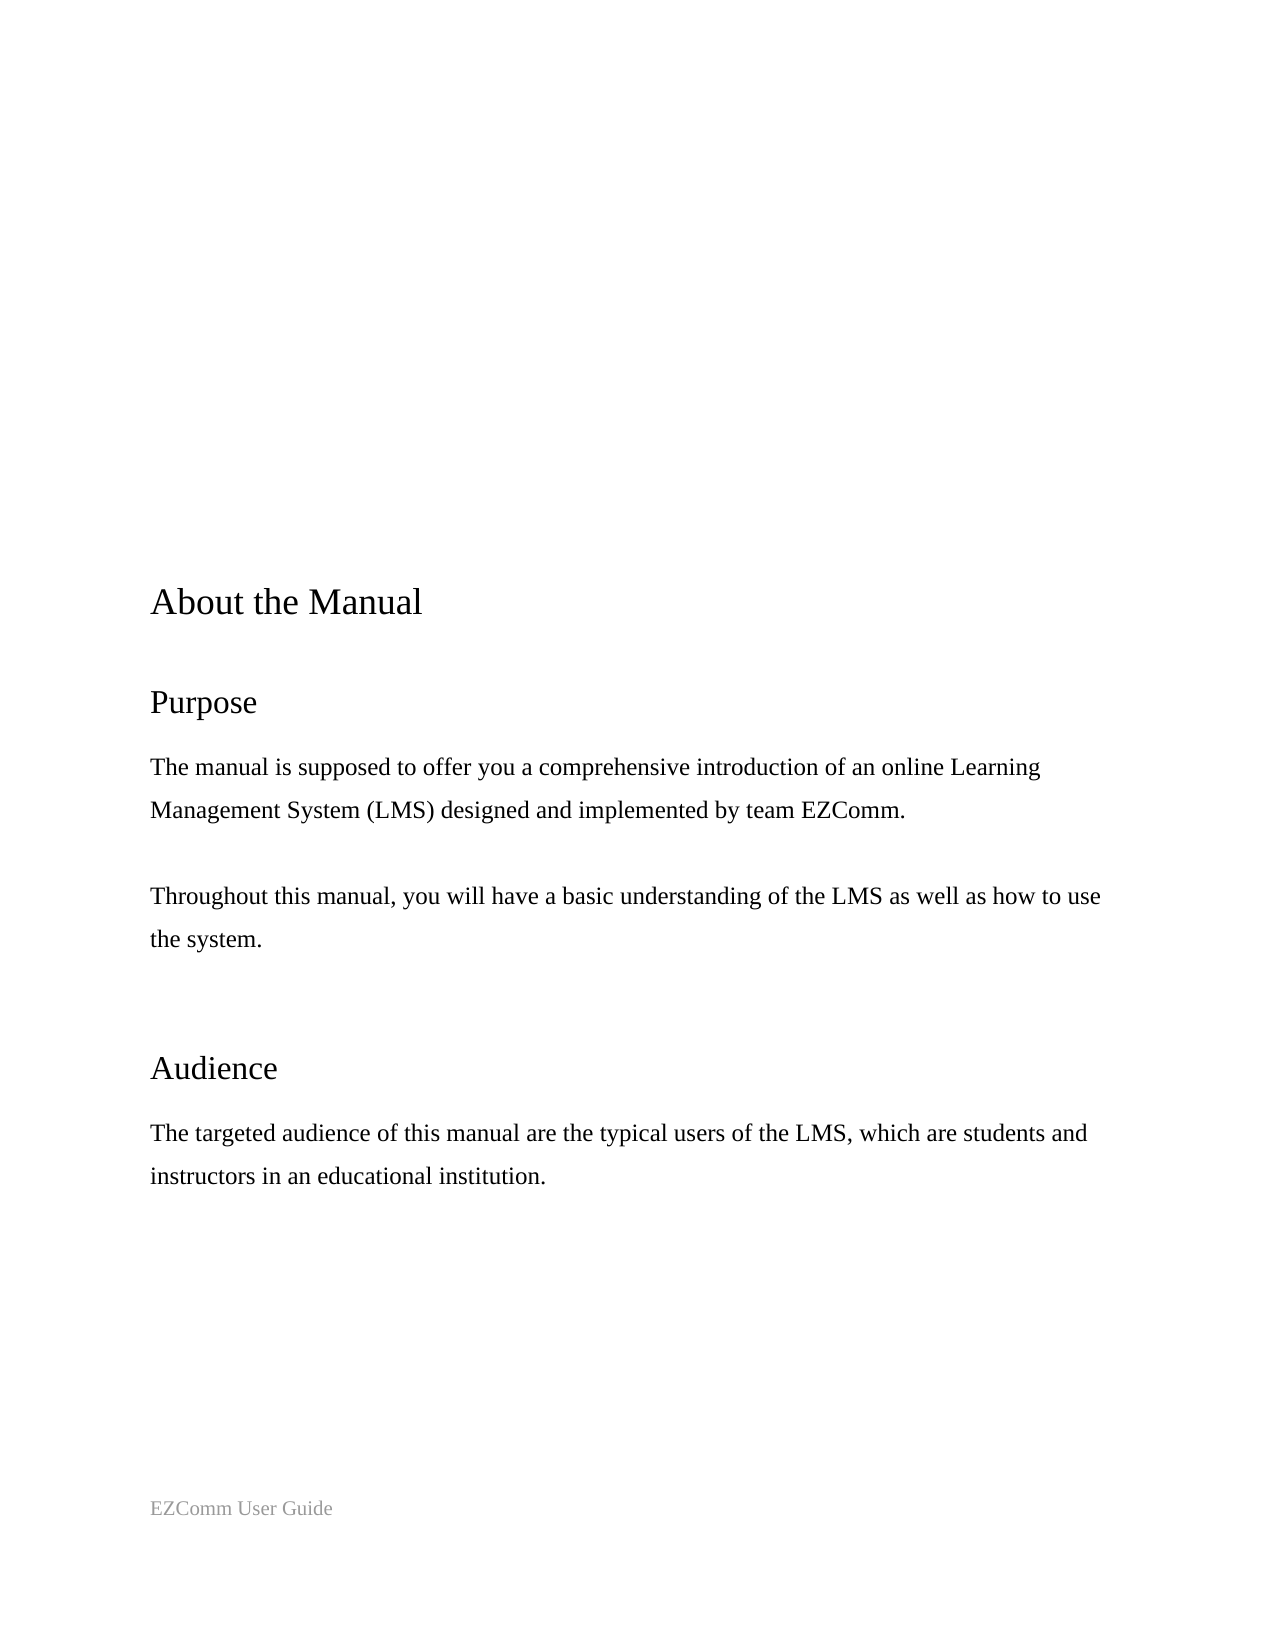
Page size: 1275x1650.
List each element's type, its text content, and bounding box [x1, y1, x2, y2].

subtitle Purpose [150, 682, 1125, 720]
text The manual is supposed to offer you a comprehensive introduction of an online Learning Management System (LMS) designed and implemented by team EZComm. [150, 752, 1125, 824]
text The targeted audience of this manual are the typical users of the LMS, which are students and instructors in an educational institution. [150, 1118, 1125, 1190]
text Throughout this manual, you will have a basic understanding of the LMS as well as how to use the system. [150, 881, 1125, 953]
subtitle About the Manual [150, 580, 1125, 623]
subtitle Audience [150, 1048, 1125, 1087]
